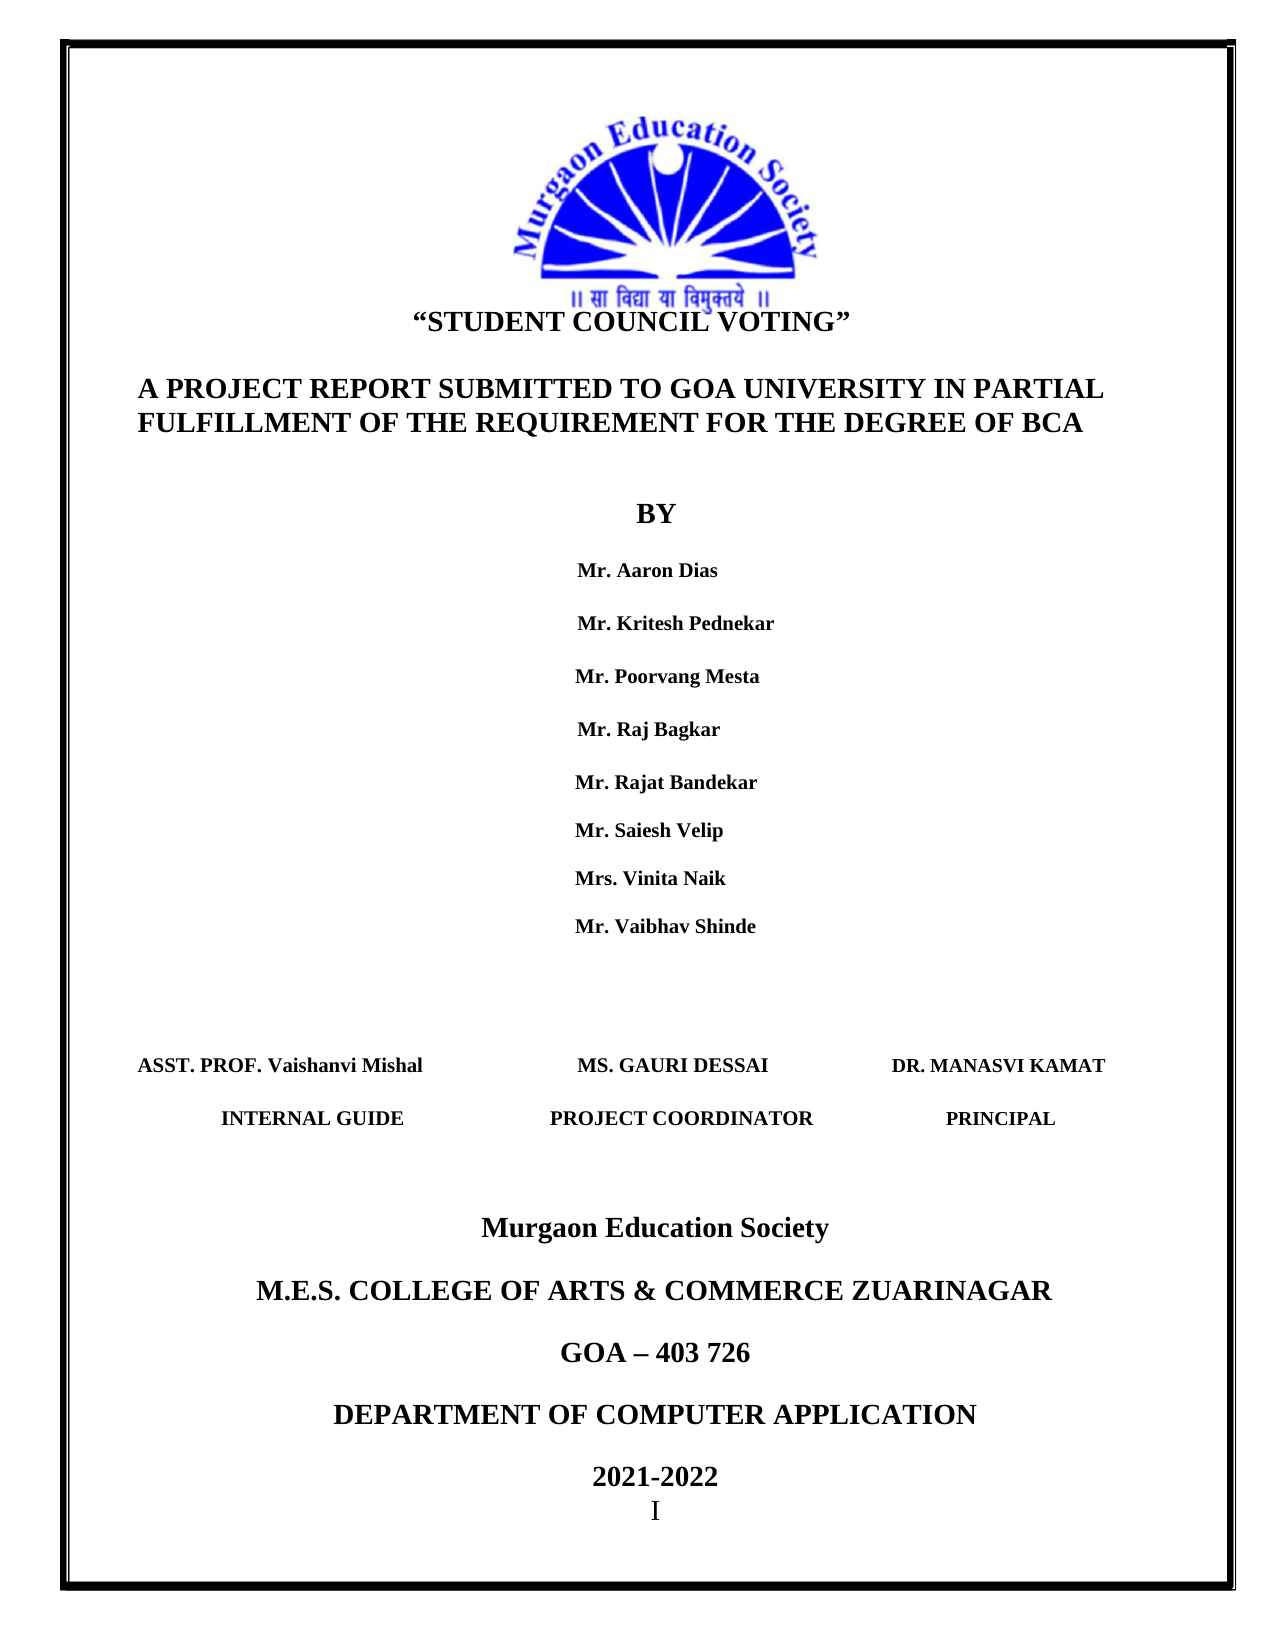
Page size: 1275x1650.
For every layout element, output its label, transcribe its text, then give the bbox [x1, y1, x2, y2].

text Murgaon Education Society [137, 1210, 1173, 1244]
picture [59, 38, 1237, 1591]
text Mr. Kritesh Pednekar [577, 611, 1125, 635]
text BY [137, 496, 1175, 530]
text Mr. Aaron Dias [577, 558, 1125, 582]
text Mrs. Vinita Naik [575, 866, 1125, 890]
text INTERNAL GUIDE PROJECT COORDINATOR PRINCIPAL [221, 1106, 1125, 1130]
text Mr. Raj Bagkar [577, 717, 1125, 741]
text A PROJECT REPORT SUBMITTED TO GOA UNIVERSITY IN PARTIAL FULFILLMENT OF THE REQUIREMENT FOR THE DEGREE OF BCA [137, 372, 1125, 439]
text Mr. Vaibhav Shinde [575, 914, 1125, 938]
text Mr. Poorvang Mesta [575, 664, 1125, 688]
text Mr. Rajat Bandekar [575, 770, 1125, 794]
text “STUDENT COUNCIL VOTING” [137, 304, 1125, 338]
text I [137, 1493, 1173, 1527]
text DEPARTMENT OF COMPUTER APPLICATION [137, 1397, 1173, 1431]
text ASST. PROF. Vaishanvi Mishal MS. GAURI DESSAI DR. MANASVI KAMAT [137, 1053, 1125, 1077]
text M.E.S. COLLEGE OF ARTS & COMMERCE ZUARINAGAR [137, 1273, 1171, 1306]
text GOA – 403 726 [137, 1335, 1173, 1368]
text 2021-2022 [137, 1459, 1173, 1493]
text Mr. Saiesh Velip [575, 818, 1125, 842]
